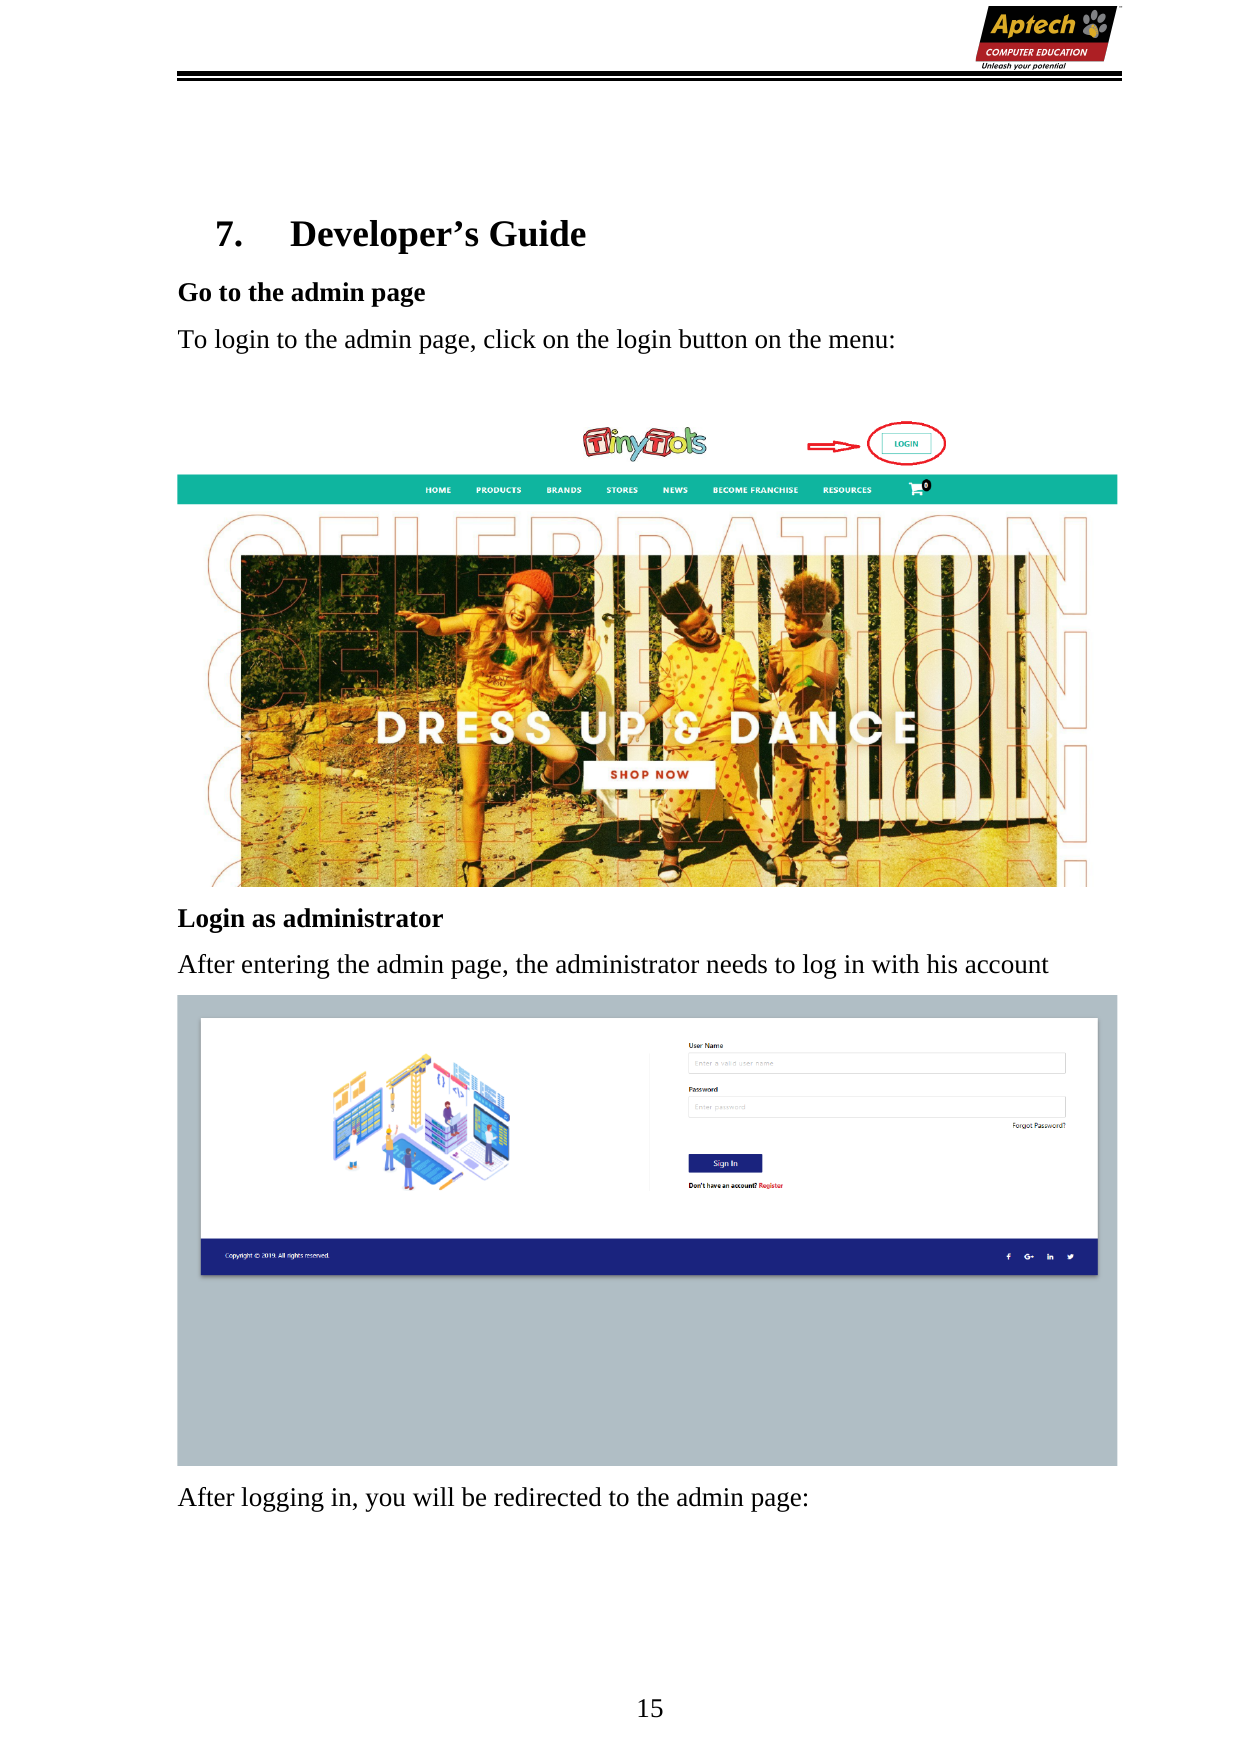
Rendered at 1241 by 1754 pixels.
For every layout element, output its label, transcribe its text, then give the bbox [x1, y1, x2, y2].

text After logging in, you will be redirected to the admin page: [177, 1481, 1122, 1512]
text Login as administrator [177, 902, 1122, 933]
text To login to the admin page, click on the login button on the menu: [177, 323, 1122, 354]
text Go to the admin page [177, 276, 1122, 307]
text After entering the admin page, the administrator needs to log in with his account [177, 948, 1122, 979]
list Developer’s Guide [215, 211, 1122, 254]
picture [177, 995, 1118, 1466]
picture [177, 416, 1118, 887]
picture [975, 6, 1123, 70]
